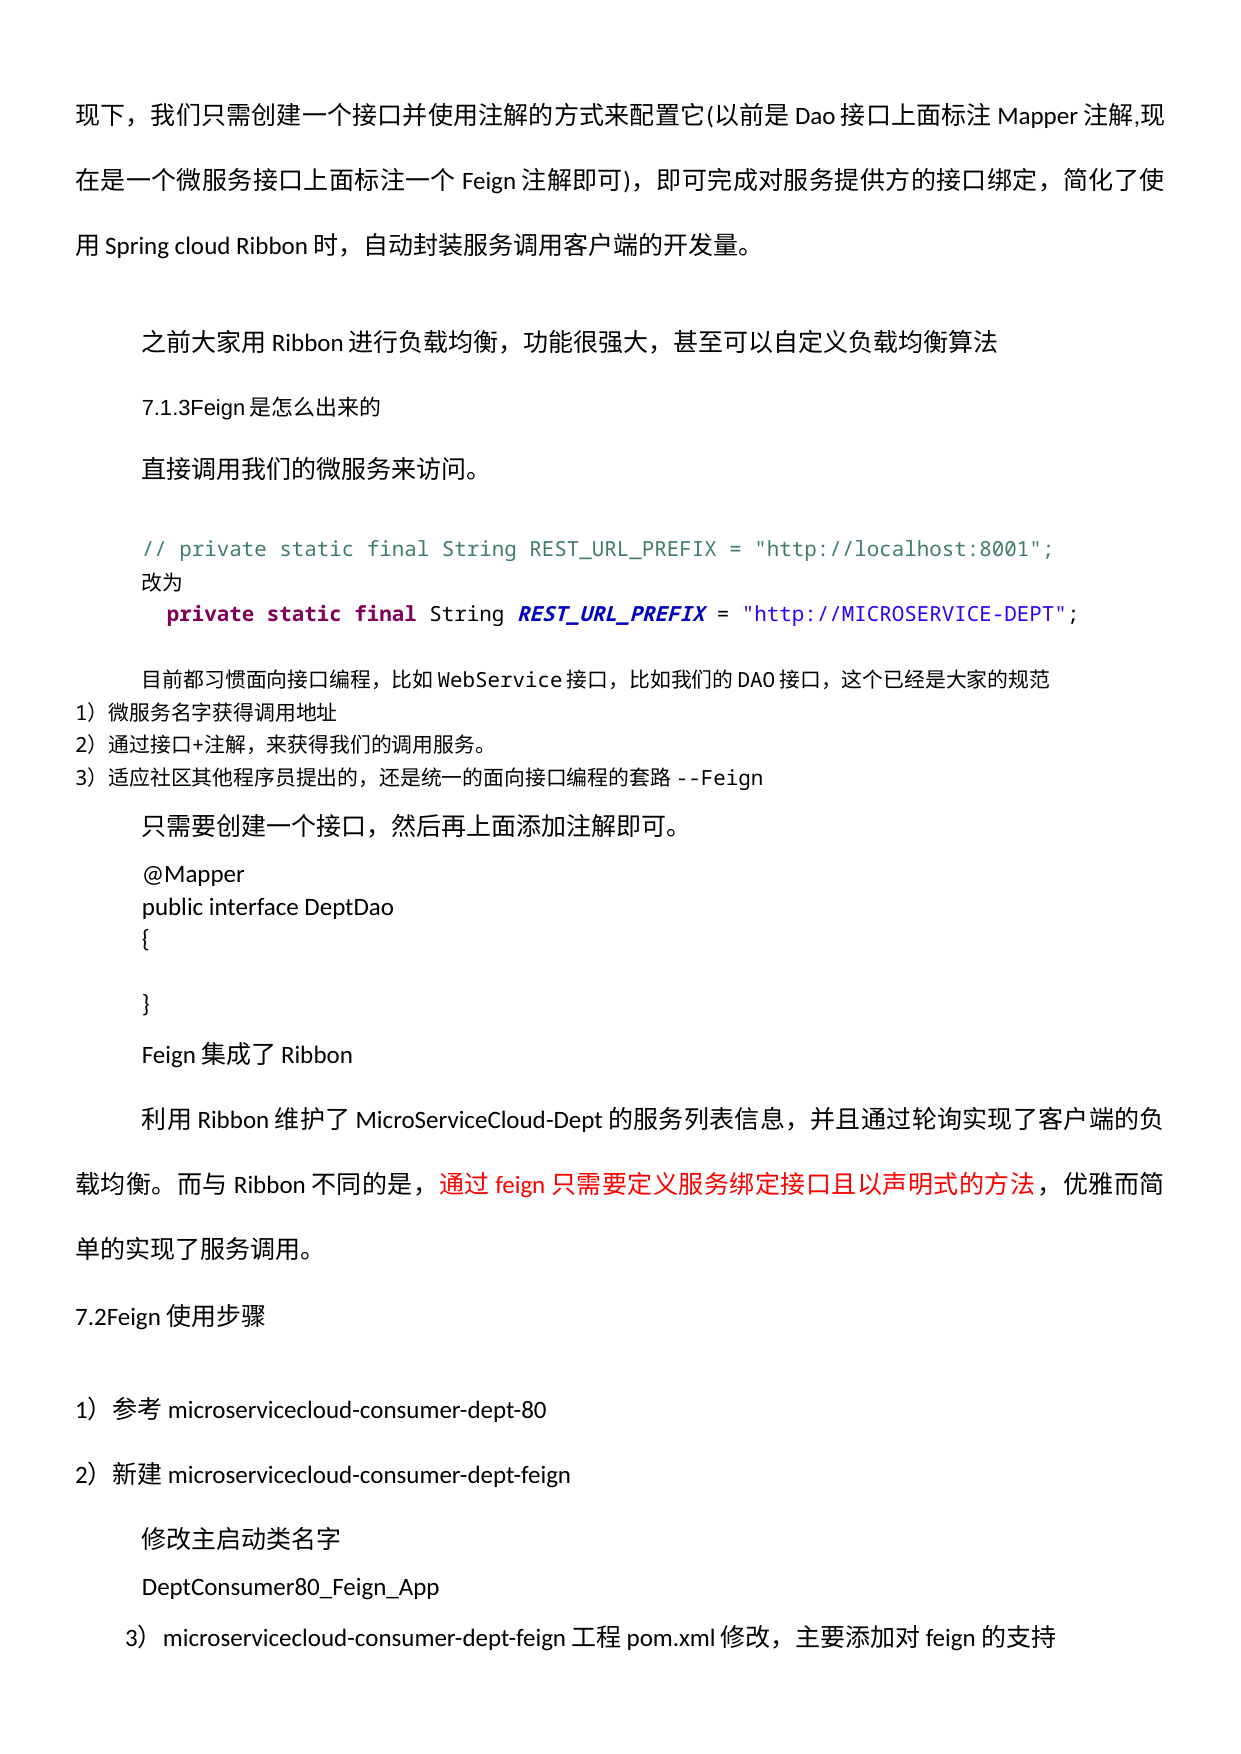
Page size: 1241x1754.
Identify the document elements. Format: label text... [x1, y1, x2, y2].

subtitle 7.2Feign使用步骤 [75, 1282, 1165, 1347]
text } [75, 987, 1165, 1020]
text 目前都习惯面向接口编程，比如WebService接口，比如我们的DAO接口，这个已经是大家的规范 [75, 662, 1165, 695]
text DeptConsumer80_Feign_App [75, 1570, 1165, 1603]
text 利用Ribbon维护了MicroServiceCloud-Dept的服务列表信息，并且通过轮询实现了客户端的负载均衡。而与Ribbon不同的是，通过feign只需要定义服务绑定接口且以声明式的方法，优雅而简单的实现了服务调用。 [75, 1085, 1165, 1280]
list 新建microservicecloud-consumer-dept-feign [75, 1440, 1165, 1505]
text 改为 [75, 565, 1165, 597]
list 通过接口+注解，来获得我们的调用服务。 [75, 727, 1165, 760]
subtitle 7.1.3Feign是怎么出来的 [75, 390, 1165, 422]
text 只需要创建一个接口，然后再上面添加注解即可。 [75, 792, 1165, 857]
list microservicecloud-consumer-dept-feign工程pom.xml修改，主要添加对feign的支持 [75, 1603, 1165, 1668]
list 参考microservicecloud-consumer-dept-80 [75, 1375, 1165, 1440]
text @Mapper [75, 857, 1165, 890]
text 之前大家用Ribbon进行负载均衡，功能很强大，甚至可以自定义负载均衡算法 [75, 308, 1165, 373]
text // private static final String REST_URL_PREFIX = "http://localhost:8001"; [75, 532, 1165, 565]
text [75, 81, 1165, 276]
text public interface DeptDao [75, 890, 1165, 922]
text private static final String REST_URL_PREFIX = "http://MICROSERVICE-DEPT"; [75, 597, 1165, 630]
text 直接调用我们的微服务来访问。 [75, 435, 1165, 500]
text 修改主启动类名字 [75, 1505, 1165, 1570]
text Feign集成了Ribbon [75, 1020, 1165, 1085]
text { [75, 922, 1165, 955]
list 适应社区其他程序员提出的，还是统一的面向接口编程的套路 --Feign [75, 760, 1165, 792]
list 微服务名字获得调用地址 [75, 695, 1165, 727]
